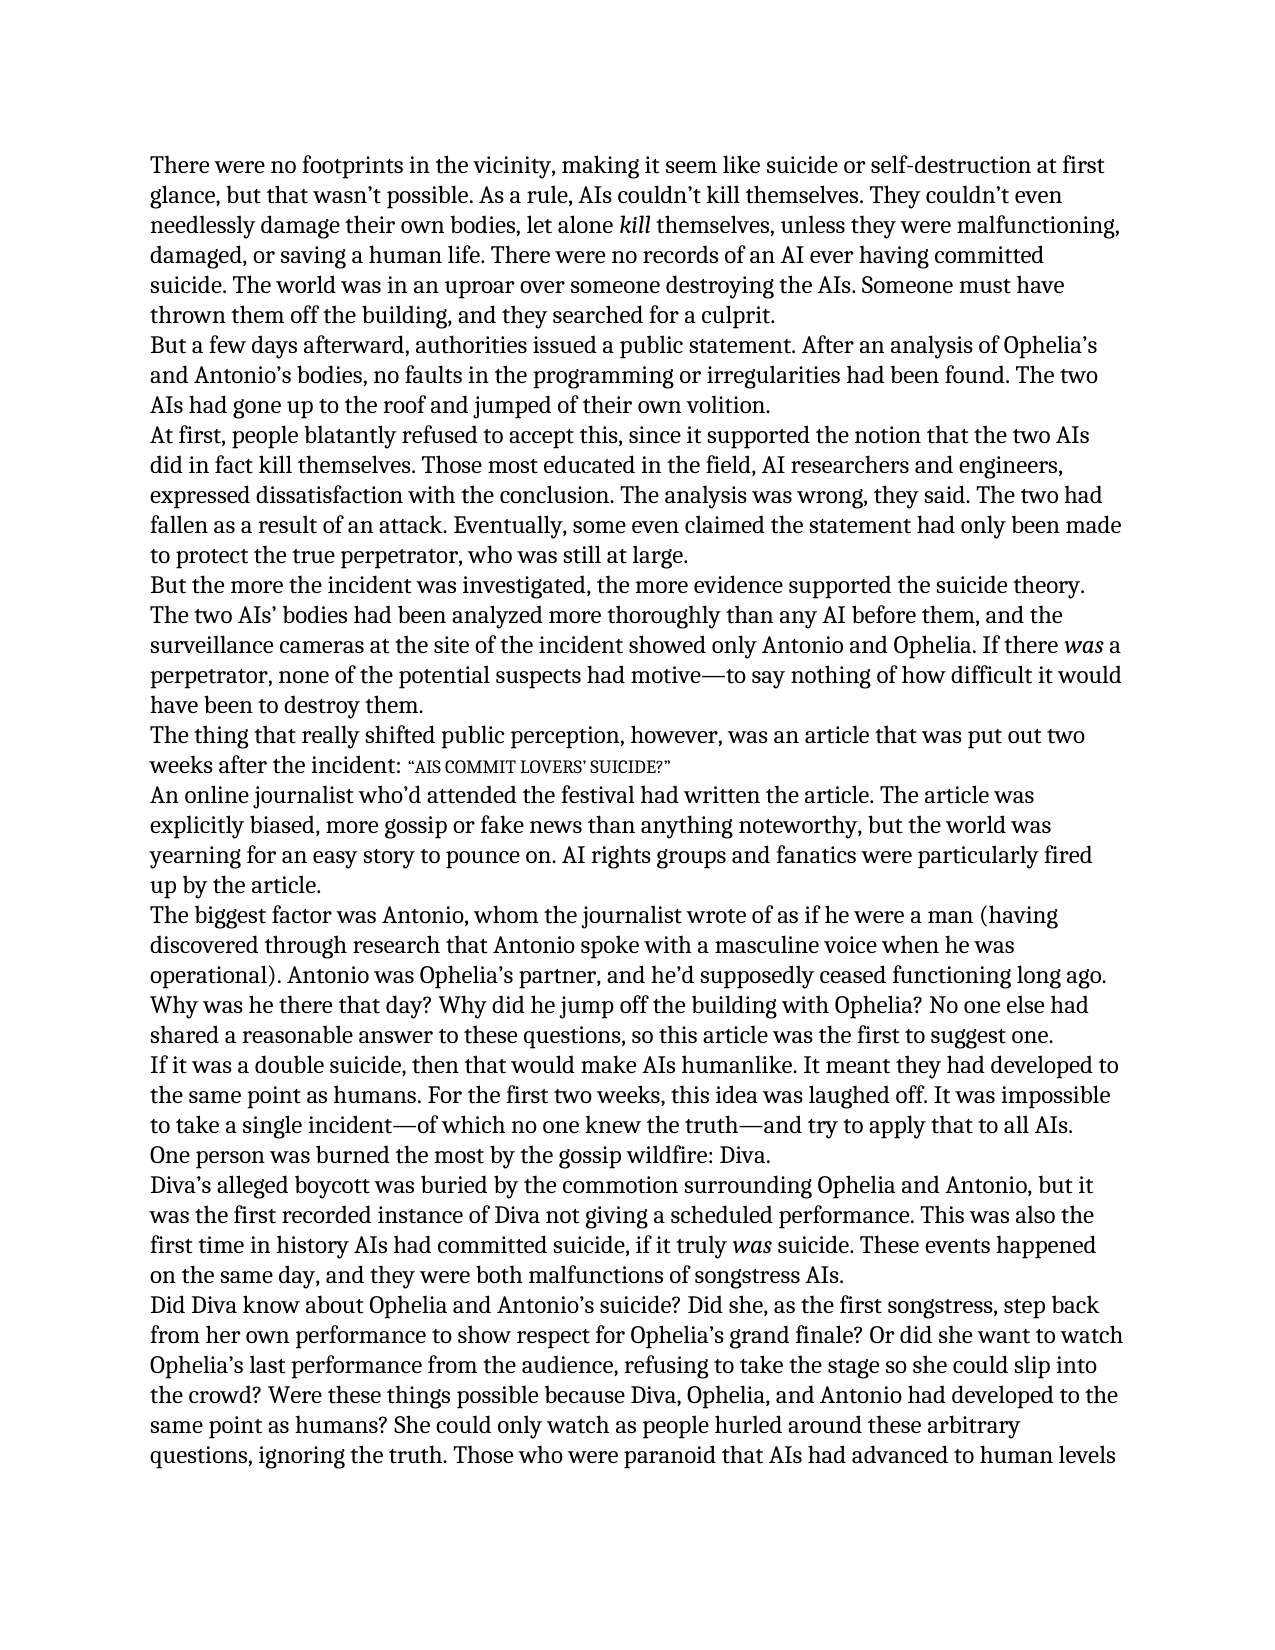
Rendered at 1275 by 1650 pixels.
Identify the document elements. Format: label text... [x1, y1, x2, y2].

text But the more the incident was investigated, the more evidence supported the suicide theory. The two AIs’ bodies had been analyzed more thoroughly than any AI before them, and the surveillance cameras at the site of the incident showed only Antonio and Ophelia. If there was a perpetrator, none of the potential suspects had motive—to say nothing of how difficult it would have been to destroy them. [150, 570, 1125, 720]
text Diva’s alleged boycott was buried by the commotion surrounding Ophelia and Antonio, but it was the first recorded instance of Diva not giving a scheduled performance. This was also the first time in history AIs had committed suicide, if it truly was suicide. These events happened on the same day, and they were both malfunctions of songstress AIs. [150, 1170, 1125, 1290]
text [150, 1290, 1125, 1470]
text But a few days afterward, authorities issued a public statement. After an analysis of Ophelia’s and Antonio’s bodies, no faults in the programming or irregularities had been found. The two AIs had gone up to the roof and jumped of their own volition. [150, 330, 1125, 420]
text If it was a double suicide, then that would make AIs humanlike. It meant they had developed to the same point as humans. For the first two weeks, this idea was laughed off. It was impossible to take a single incident—of which no one knew the truth—and try to apply that to all AIs. [150, 1050, 1125, 1140]
text An online journalist who’d attended the festival had written the article. The article was explicitly biased, more gossip or fake news than anything noteworthy, but the world was yearning for an easy story to pounce on. AI rights groups and fanatics were particularly fired up by the article. [150, 780, 1125, 900]
text One person was burned the most by the gossip wildfire: Diva. [150, 1140, 1125, 1170]
text The biggest factor was Antonio, whom the journalist wrote of as if he were a man (having discovered through research that Antonio spoke with a masculine voice when he was operational). Antonio was Ophelia’s partner, and he’d supposedly ceased functioning long ago. Why was he there that day? Why did he jump off the building with Ophelia? No one else had shared a reasonable answer to these questions, so this article was the first to suggest one. [150, 900, 1125, 1050]
text At first, people blatantly refused to accept this, since it supported the notion that the two AIs did in fact kill themselves. Those most educated in the field, AI researchers and engineers, expressed dissatisfaction with the conclusion. The analysis was wrong, they said. The two had fallen as a result of an attack. Eventually, some even claimed the statement had only been made to protect the true perpetrator, who was still at large. [150, 420, 1125, 570]
text The thing that really shifted public perception, however, was an article that was put out two weeks after the incident: “AIS COMMIT LOVERS’ SUICIDE?” [150, 720, 1125, 780]
text There were no footprints in the vicinity, making it seem like suicide or self-destruction at first glance, but that wasn’t possible. As a rule, AIs couldn’t kill themselves. They couldn’t even needlessly damage their own bodies, let alone kill themselves, unless they were malfunctioning, damaged, or saving a human life. There were no records of an AI ever having committed suicide. The world was in an uproar over someone destroying the AIs. Someone must have thrown them off the building, and they searched for a culprit. [150, 150, 1125, 330]
